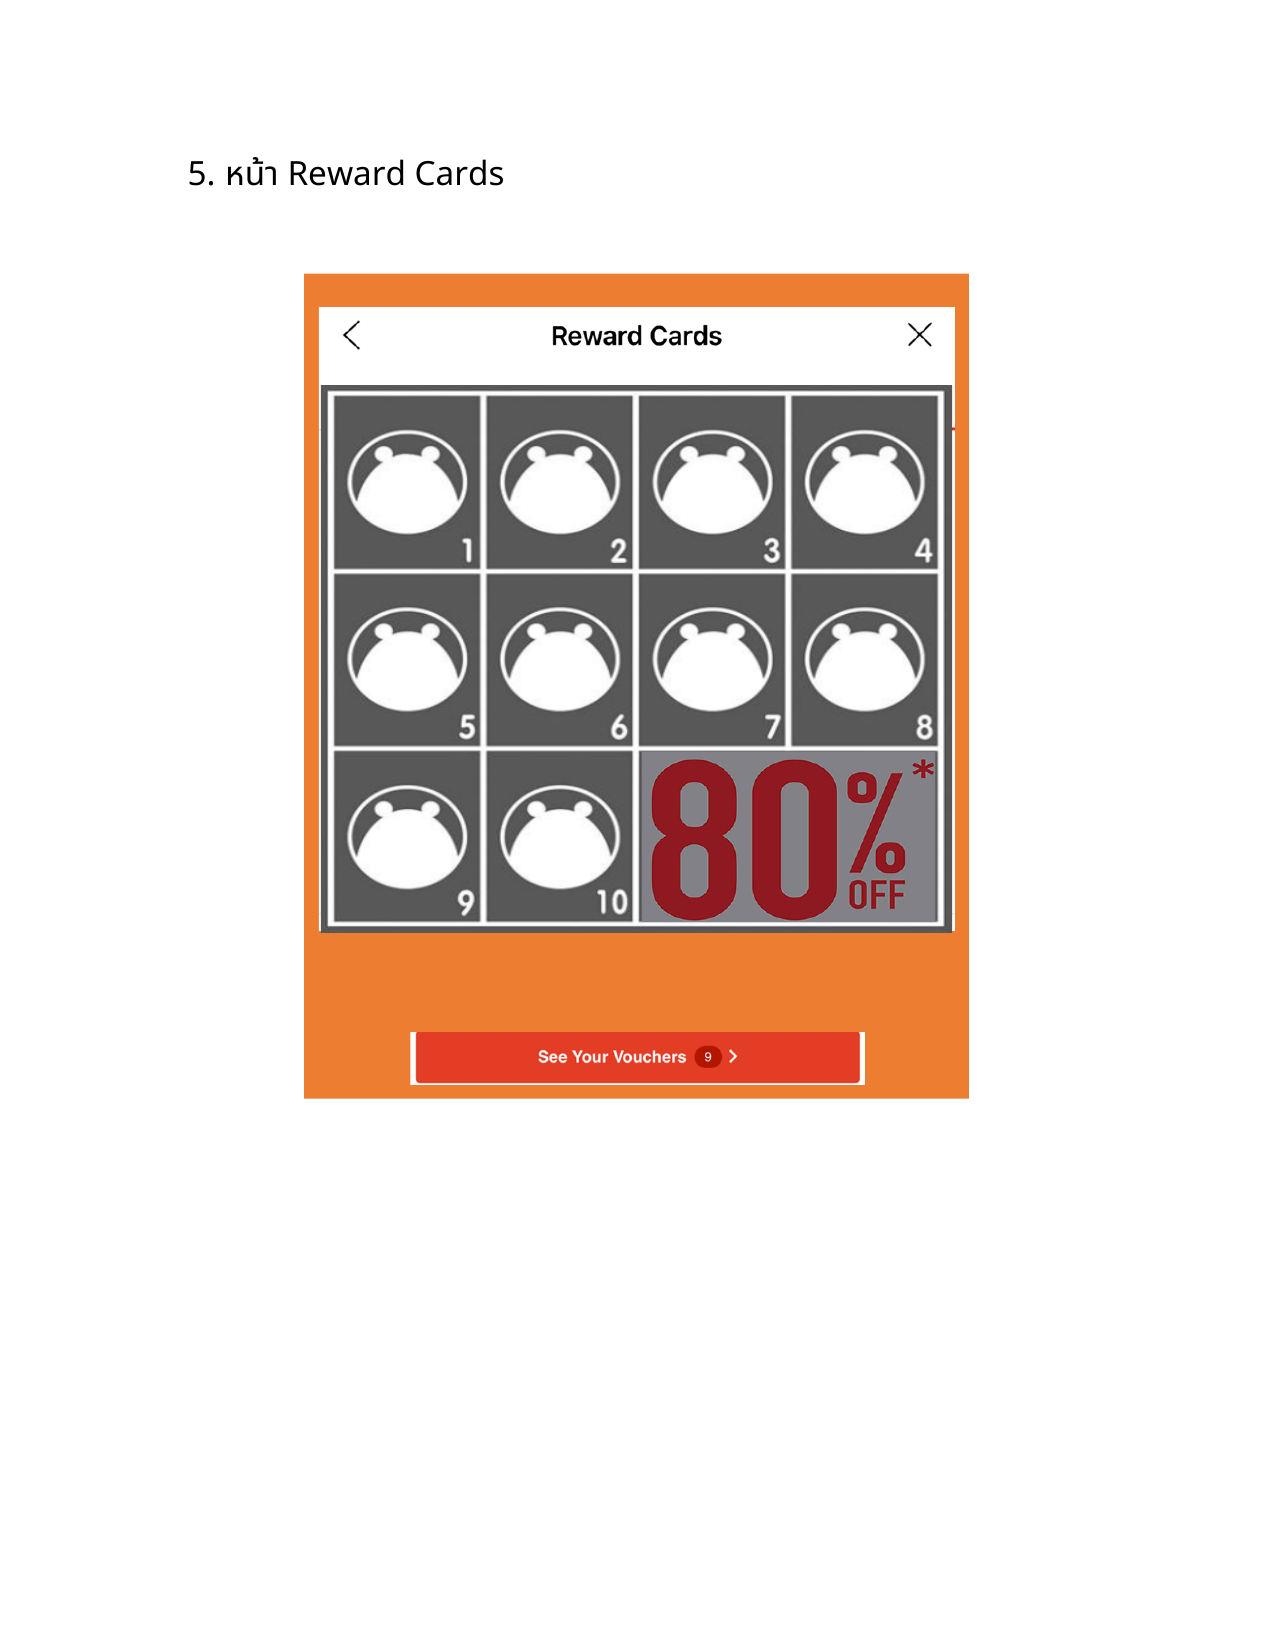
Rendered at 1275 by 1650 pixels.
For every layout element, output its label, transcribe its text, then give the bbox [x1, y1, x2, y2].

list หน้า Reward Cards [187, 150, 1125, 201]
picture [410, 1032, 865, 1085]
picture [318, 307, 955, 933]
